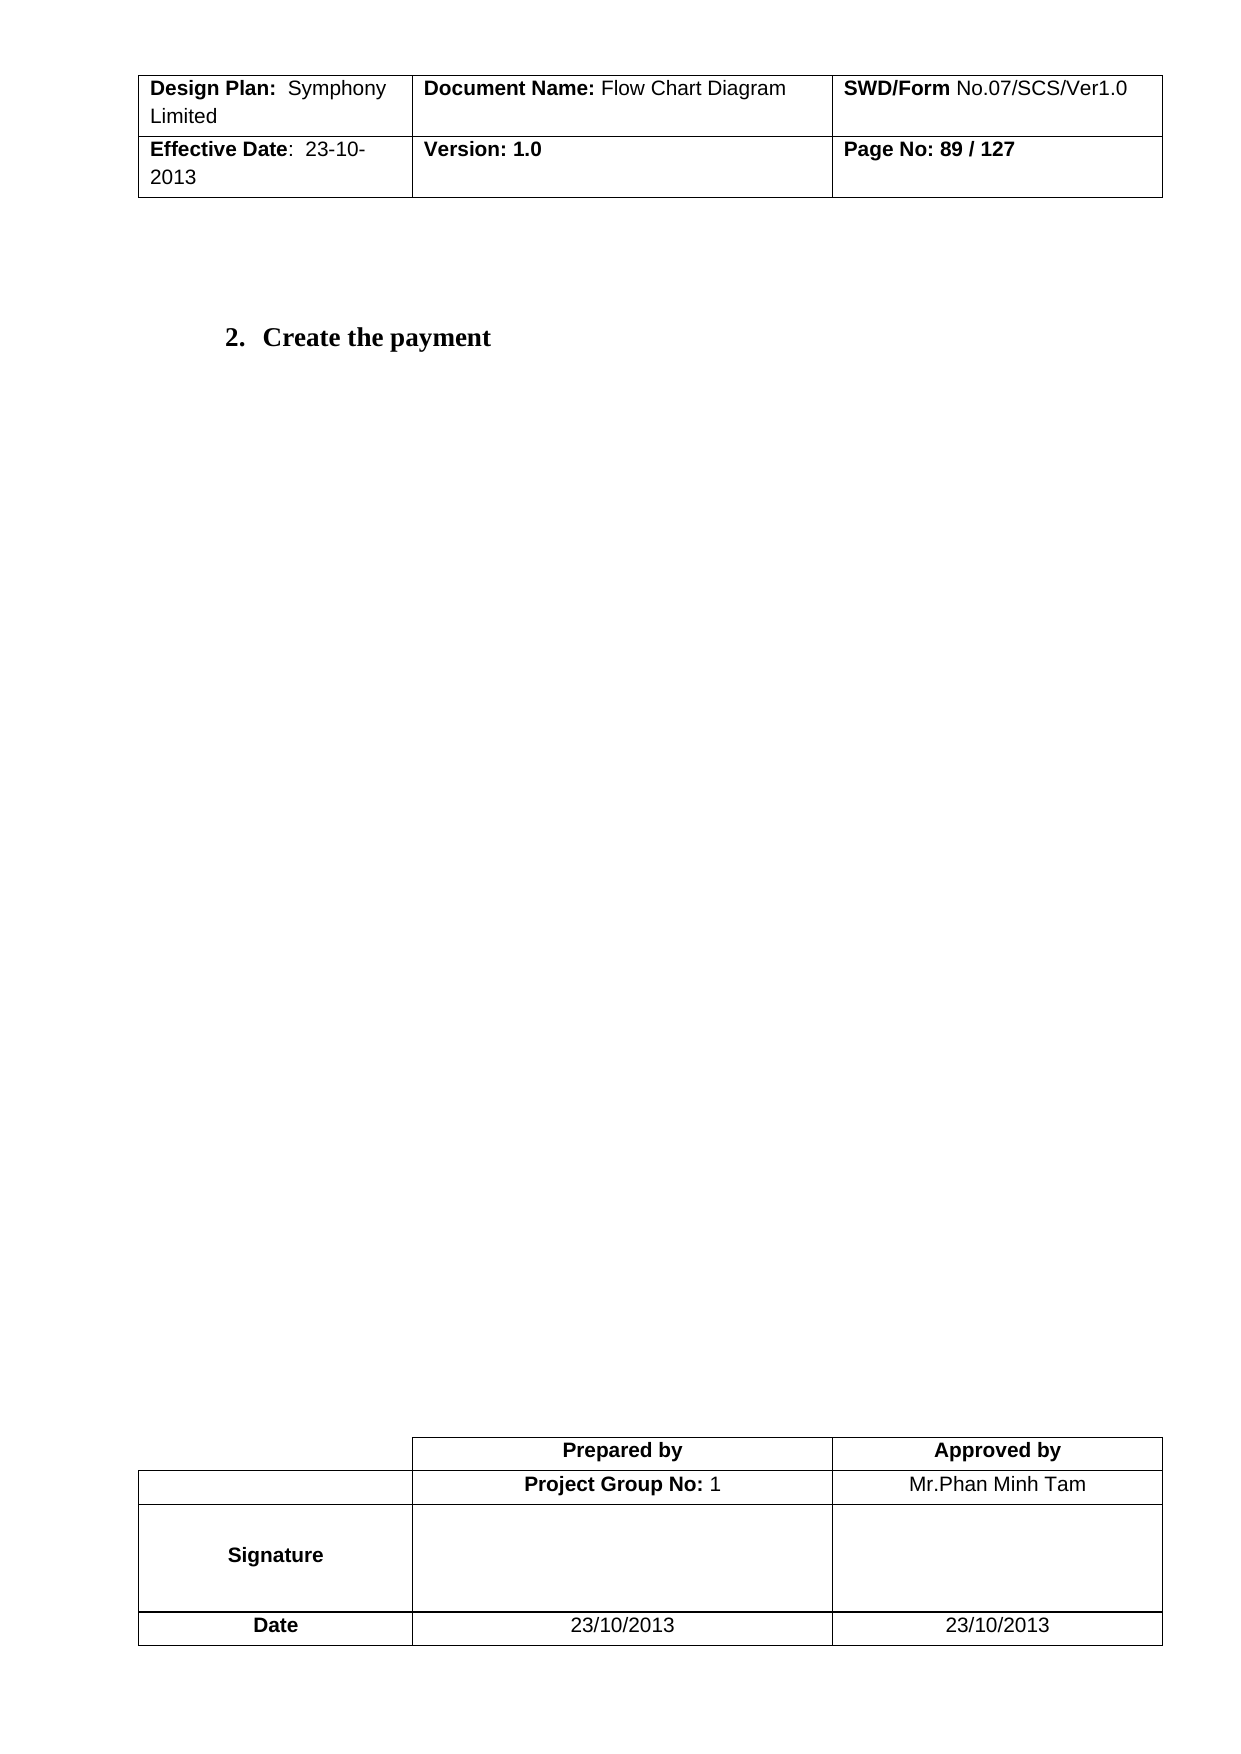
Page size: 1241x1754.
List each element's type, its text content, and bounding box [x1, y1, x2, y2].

list Create the payment [225, 321, 1090, 352]
